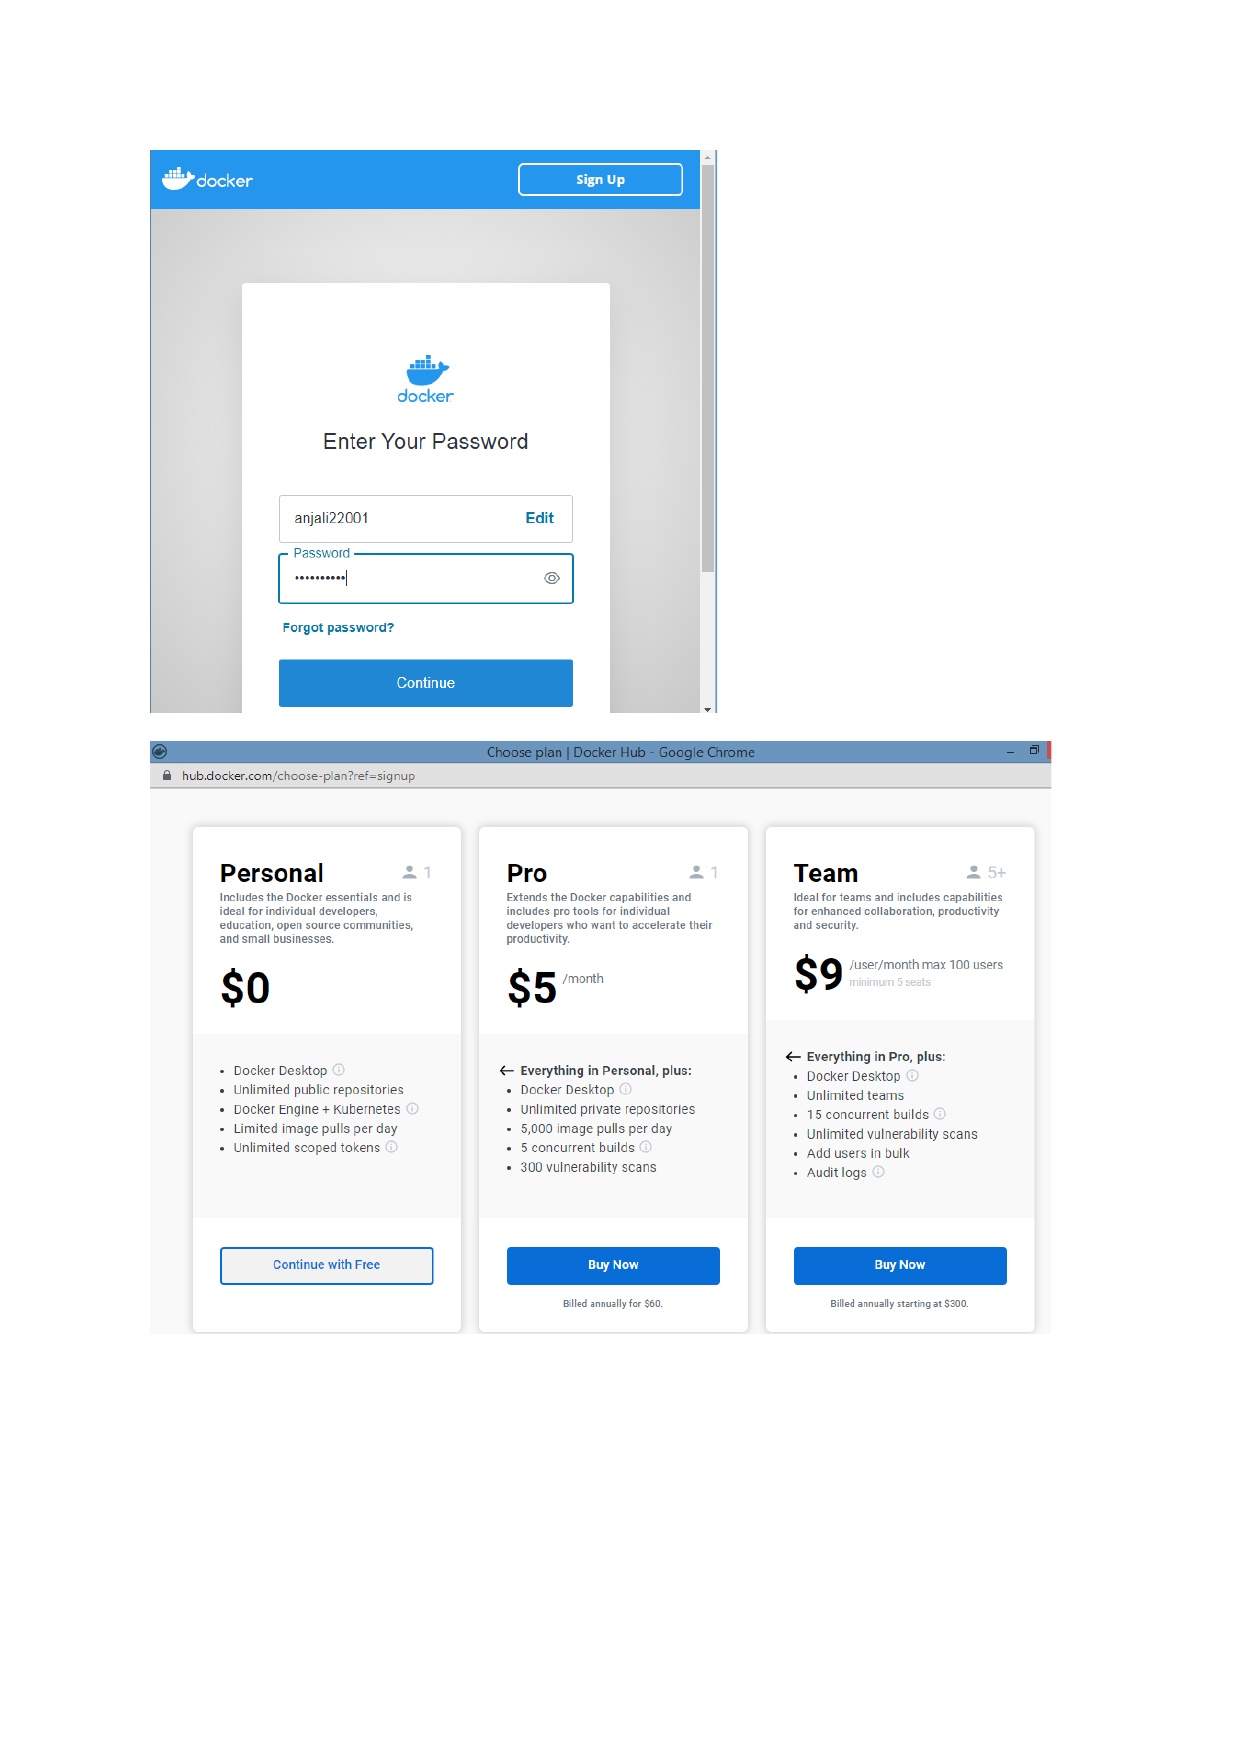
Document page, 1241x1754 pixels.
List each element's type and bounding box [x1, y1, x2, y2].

picture [150, 741, 1052, 1334]
picture [150, 150, 718, 713]
